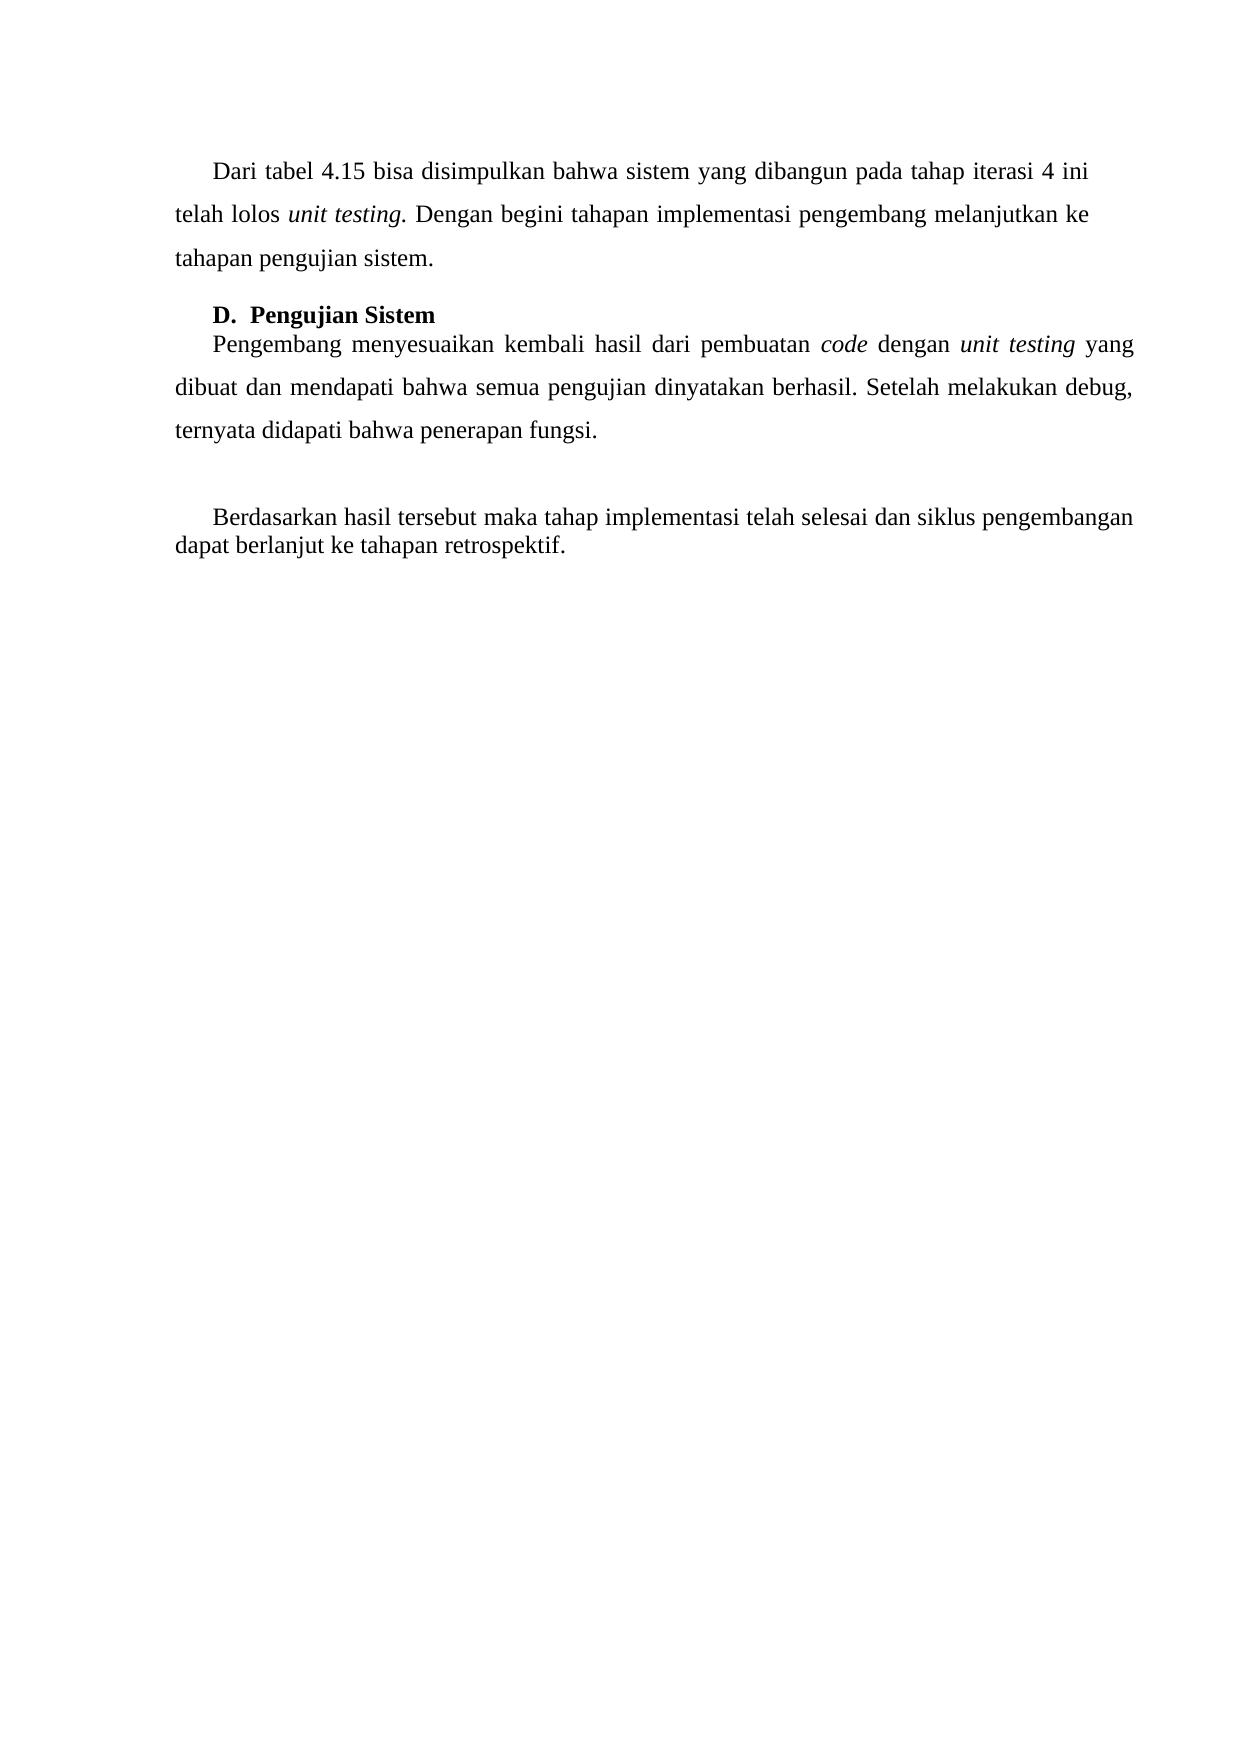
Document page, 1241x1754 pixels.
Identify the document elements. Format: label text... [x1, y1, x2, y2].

text Pengembang menyesuaikan kembali hasil dari pembuatan code dengan unit testing yang dibuat dan mendapati bahwa semua pengujian dinyatakan berhasil. Setelah melakukan debug, ternyata didapati bahwa penerapan fungsi. [175, 329, 1134, 444]
text Dari tabel 4.15 bisa disimpulkan bahwa sistem yang dibangun pada tahap iterasi 4 ini telah lolos unit testing. Dengan begini tahapan implementasi pengembang melanjutkan ke tahapan pengujian sistem. [175, 156, 1090, 272]
text Berdasarkan hasil tersebut maka tahap implementasi telah selesai dan siklus pengembangan dapat berlanjut ke tahapan retrospektif. [175, 502, 1134, 559]
list Pengujian Sistem [212, 300, 1134, 329]
